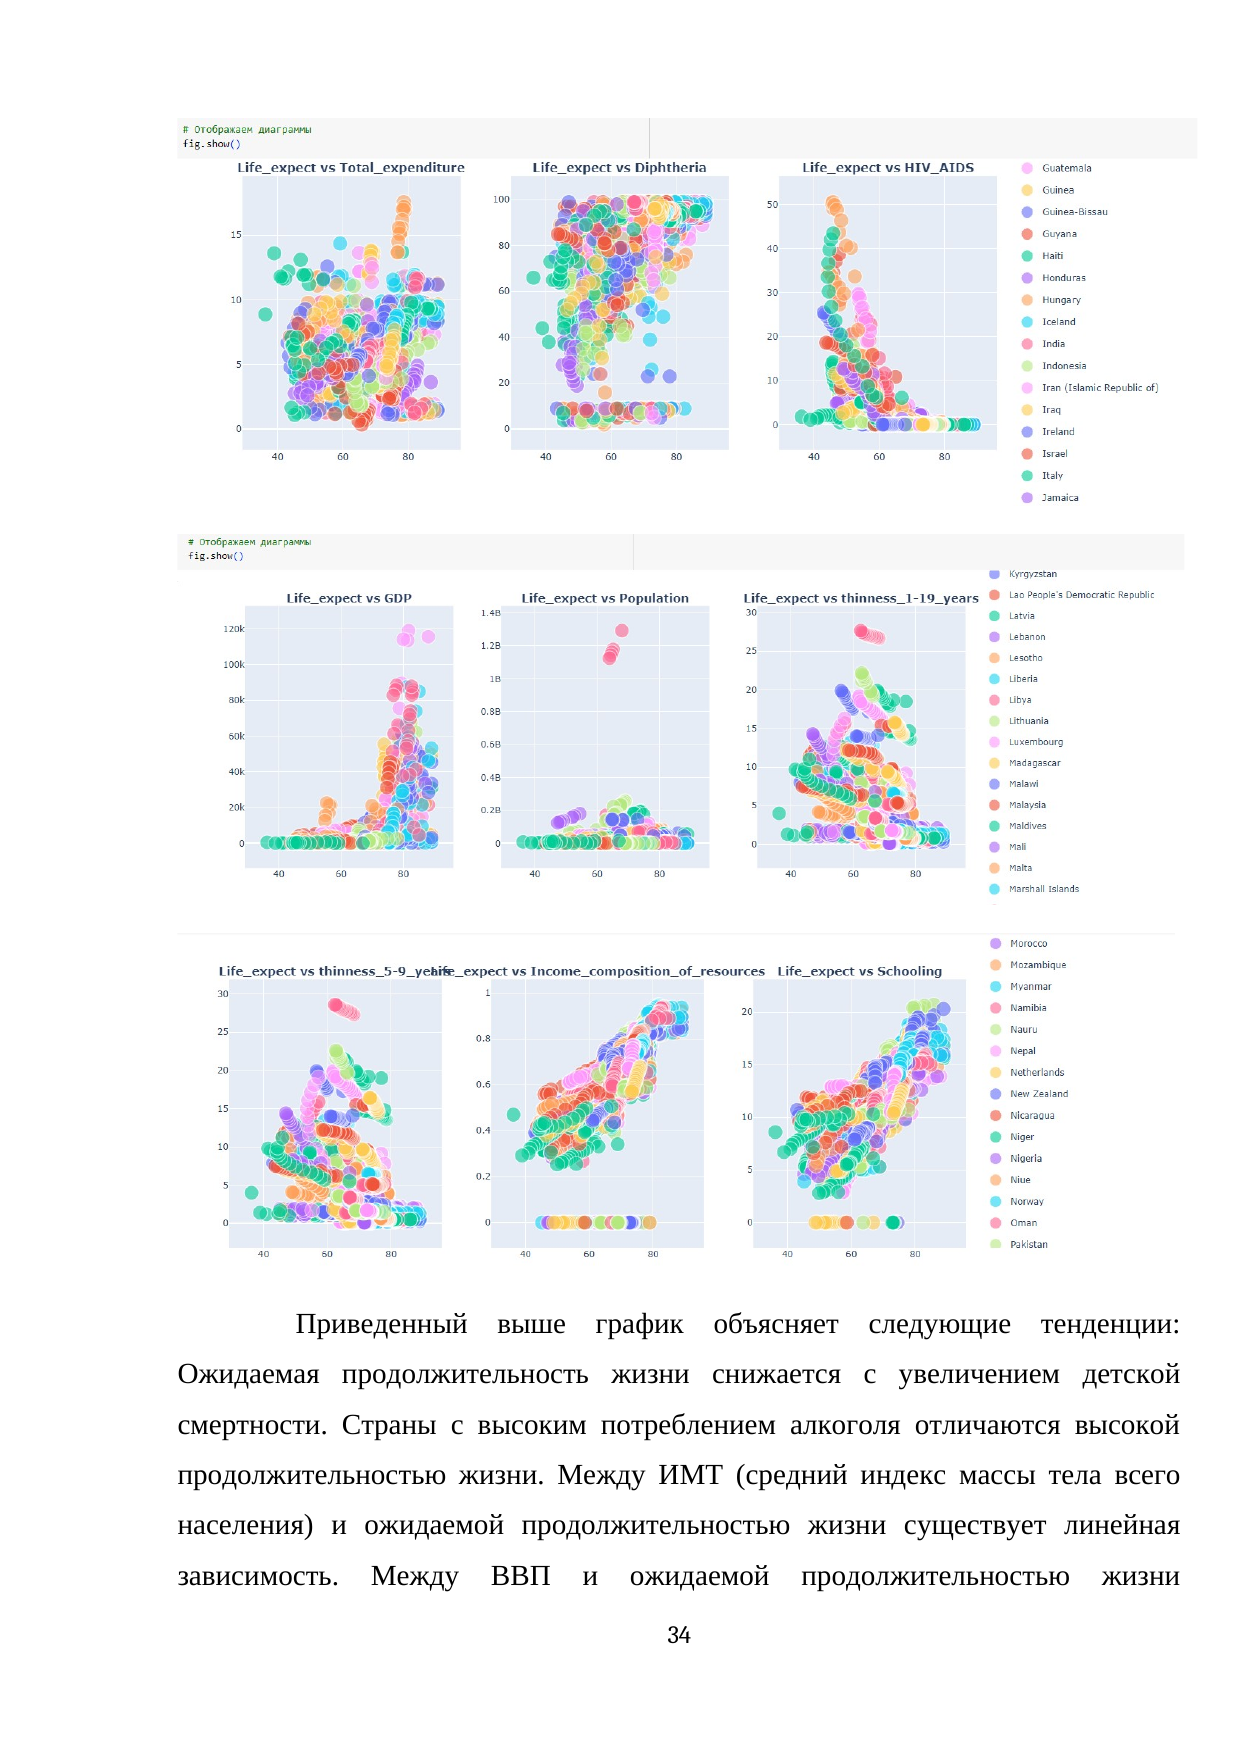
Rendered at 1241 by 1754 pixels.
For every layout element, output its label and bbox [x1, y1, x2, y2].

picture [177, 534, 1185, 905]
picture [177, 933, 1175, 1277]
text [177, 1306, 1181, 1591]
picture [177, 118, 1198, 506]
